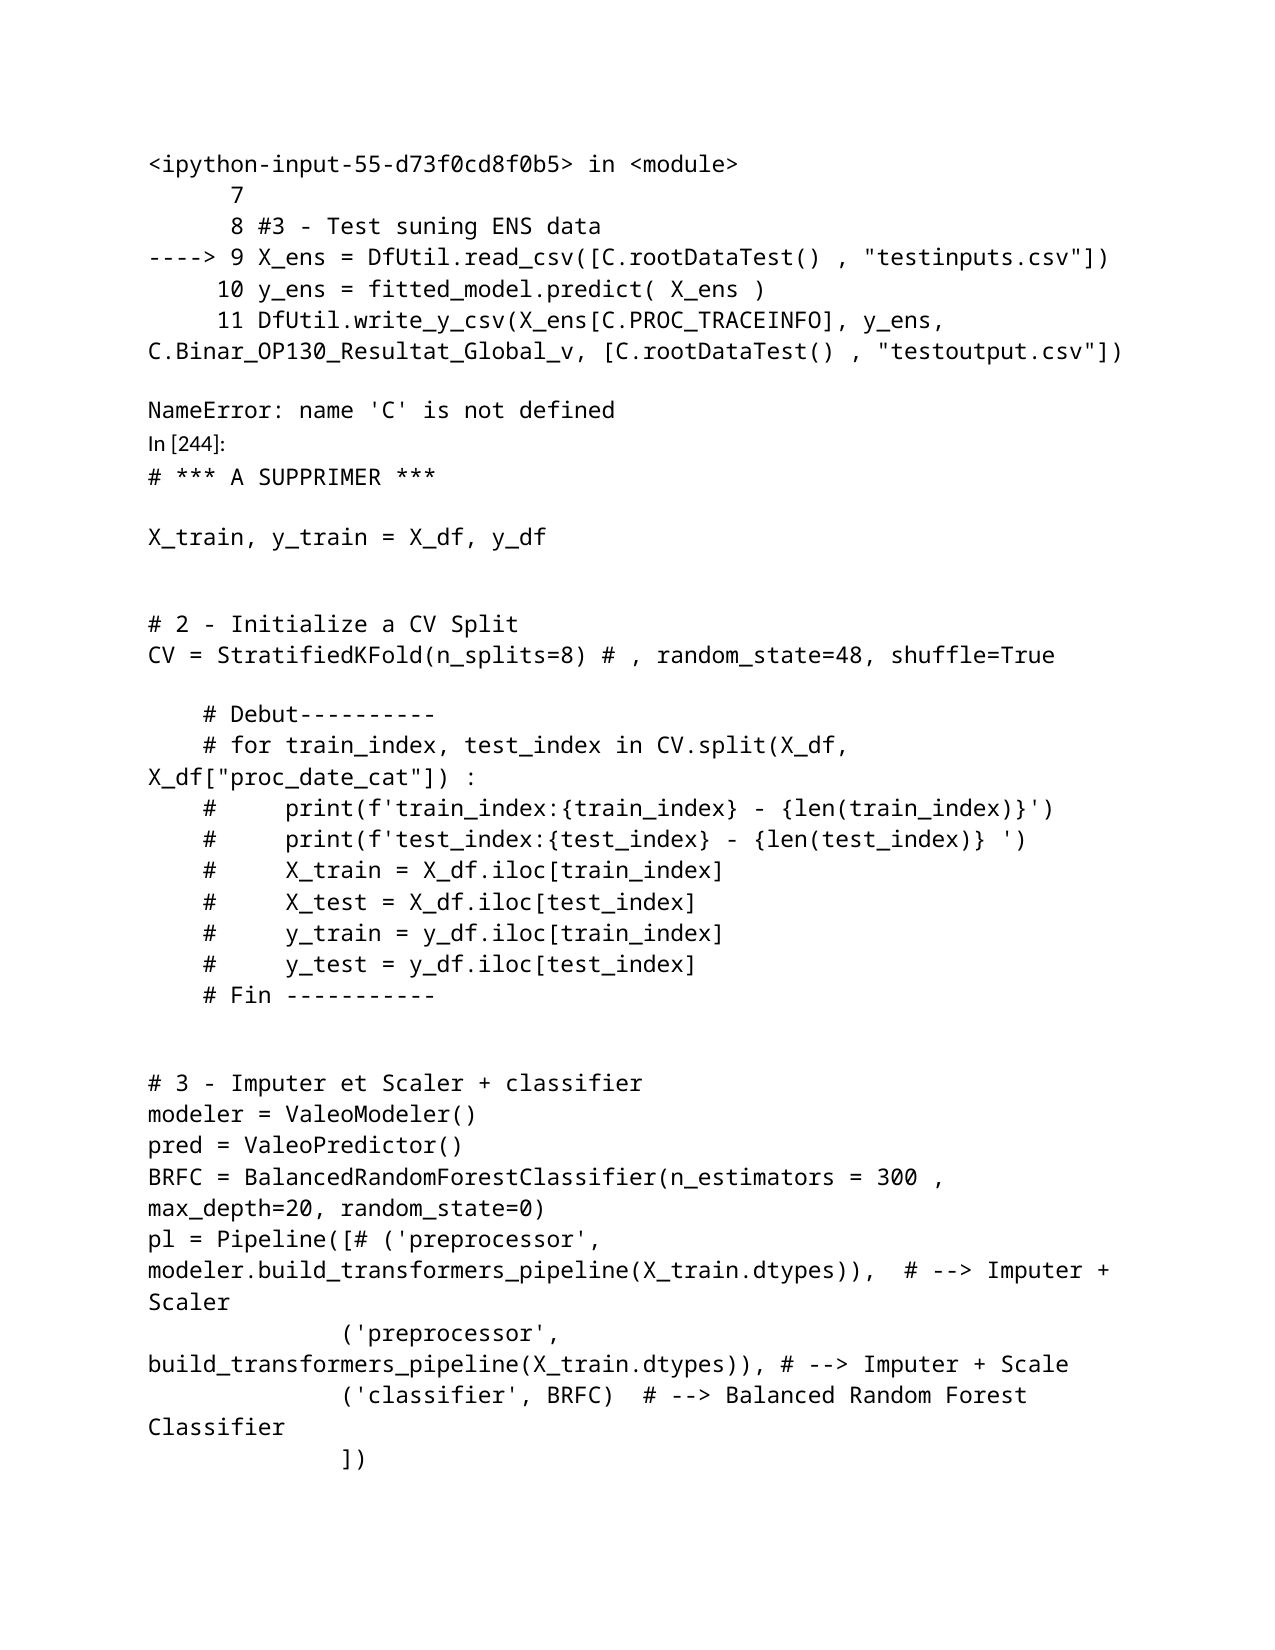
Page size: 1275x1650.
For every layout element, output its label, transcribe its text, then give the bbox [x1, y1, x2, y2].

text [148, 148, 1127, 426]
text In [244]: [148, 429, 1127, 457]
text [148, 461, 1127, 1501]
